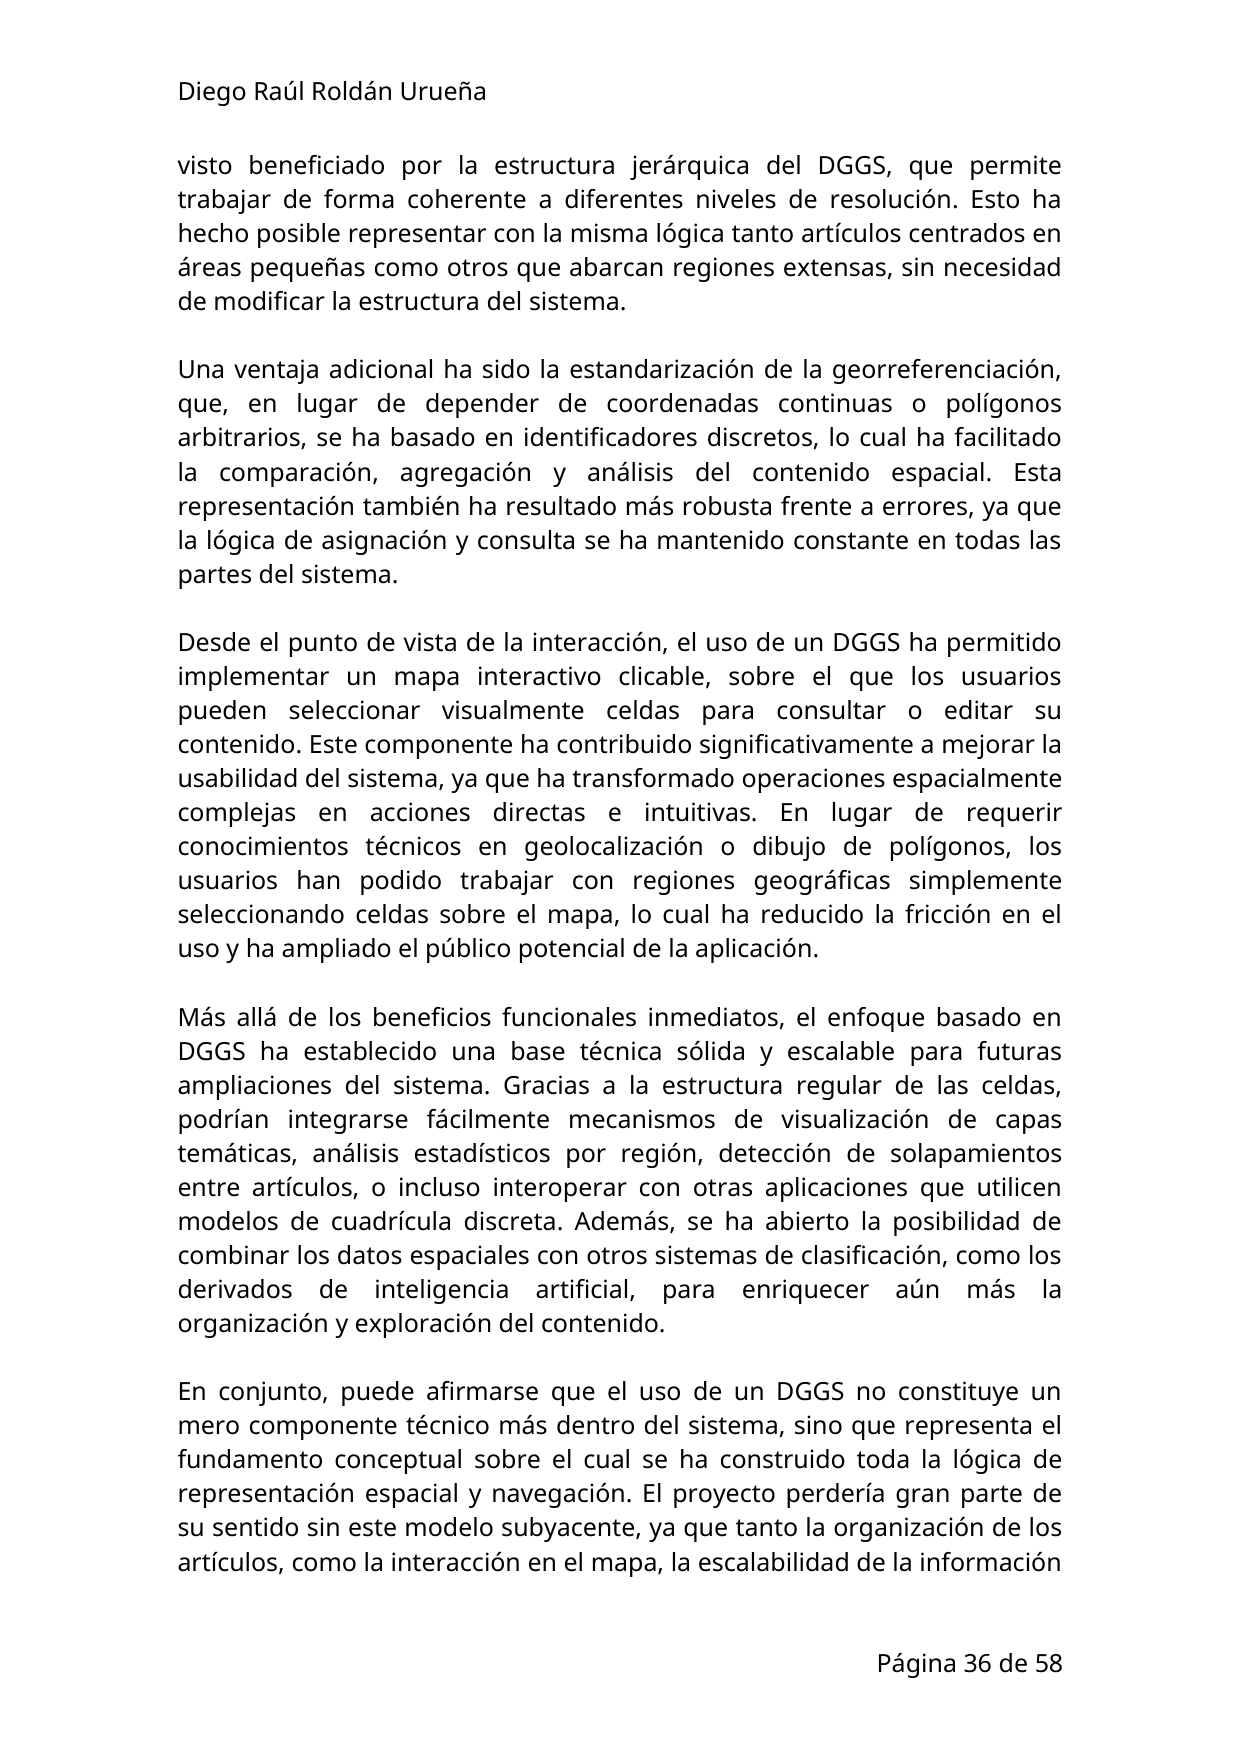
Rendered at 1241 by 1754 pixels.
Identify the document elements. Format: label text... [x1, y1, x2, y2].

text Una ventaja adicional ha sido la estandarización de la georreferenciación, que, en lugar de depender de coordenadas continuas o polígonos arbitrarios, se ha basado en identificadores discretos, lo cual ha facilitado la comparación, agregación y análisis del contenido espacial. Esta representación también ha resultado más robusta frente a errores, ya que la lógica de asignación y consulta se ha mantenido constante en todas las partes del sistema. [177, 352, 1063, 590]
text Más allá de los beneficios funcionales inmediatos, el enfoque basado en DGGS ha establecido una base técnica sólida y escalable para futuras ampliaciones del sistema. Gracias a la estructura regular de las celdas, podrían integrarse fácilmente mecanismos de visualización de capas temáticas, análisis estadísticos por región, detección de solapamientos entre artículos, o incluso interoperar con otras aplicaciones que utilicen modelos de cuadrícula discreta. Además, se ha abierto la posibilidad de combinar los datos espaciales con otros sistemas de clasificación, como los derivados de inteligencia artificial, para enriquecer aún más la organización y exploración del contenido. [177, 999, 1063, 1340]
text Desde el punto de vista de la interacción, el uso de un DGGS ha permitido implementar un mapa interactivo clicable, sobre el que los usuarios pueden seleccionar visualmente celdas para consultar o editar su contenido. Este componente ha contribuido significativamente a mejorar la usabilidad del sistema, ya que ha transformado operaciones espacialmente complejas en acciones directas e intuitivas. En lugar de requerir conocimientos técnicos en geolocalización o dibujo de polígonos, los usuarios han podido trabajar con regiones geográficas simplemente seleccionando celdas sobre el mapa, lo cual ha reducido la fricción en el uso y ha ampliado el público potencial de la aplicación. [177, 624, 1063, 965]
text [177, 1374, 1063, 1578]
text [177, 148, 1063, 318]
